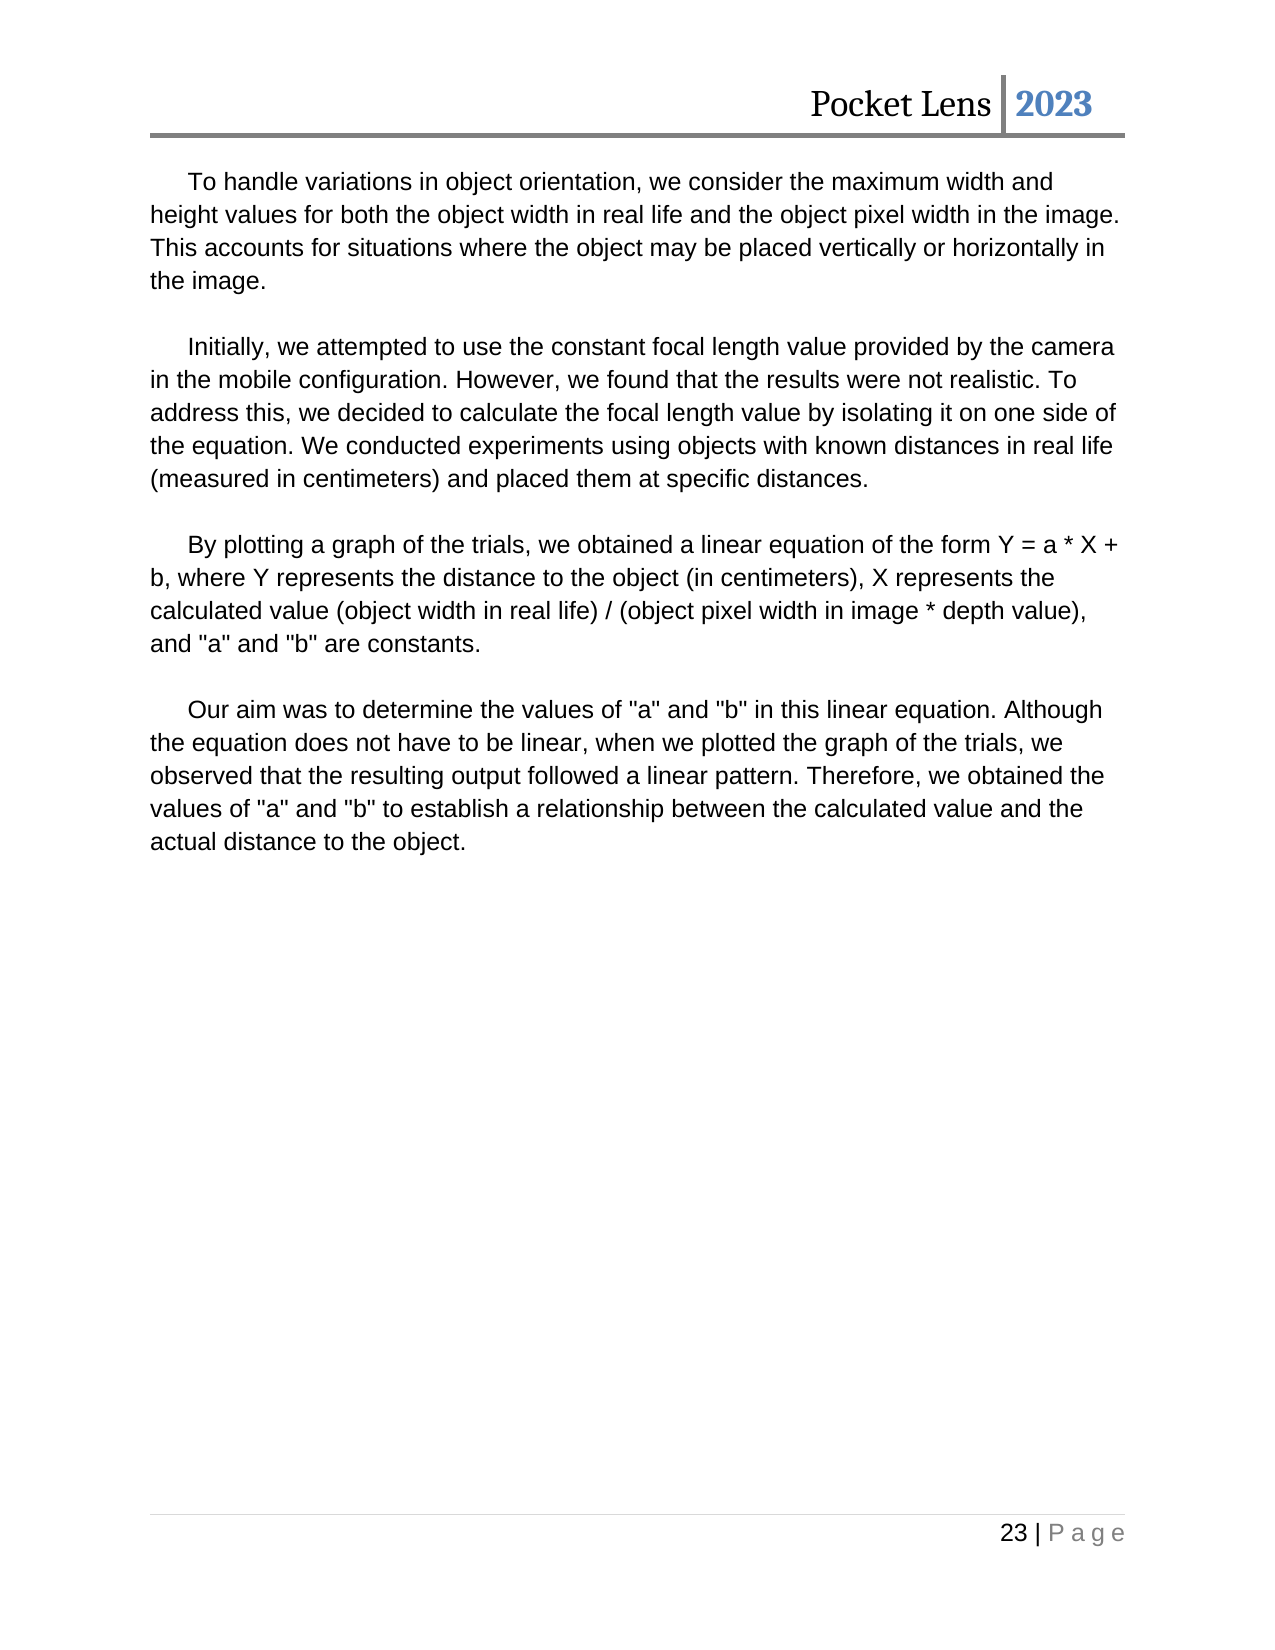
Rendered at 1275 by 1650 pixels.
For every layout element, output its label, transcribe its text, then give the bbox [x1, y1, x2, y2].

text Our aim was to determine the values of "a" and "b" in this linear equation. Although the equation does not have to be linear, when we plotted the graph of the trials, we observed that the resulting output followed a linear pattern. Therefore, we obtained the values of "a" and "b" to establish a relationship between the calculated value and the actual distance to the object. [150, 695, 1125, 856]
text Initially, we attempted to use the constant focal length value provided by the camera in the mobile configuration. However, we found that the results were not realistic. To address this, we decided to calculate the focal length value by isolating it on one side of the equation. We conducted experiments using objects with known distances in real life (measured in centimeters) and placed them at specific distances. [150, 332, 1125, 492]
text To handle variations in object orientation, we consider the maximum width and height values for both the object width in real life and the object pixel width in the image. This accounts for situations where the object may be placed vertically or horizontally in the image. [150, 167, 1125, 294]
text By plotting a graph of the trials, we obtained a linear equation of the form Y = a * X + b, where Y represents the distance to the object (in centimeters), X represents the calculated value (object width in real life) / (object pixel width in image * depth value), and "a" and "b" are constants. [150, 530, 1125, 658]
